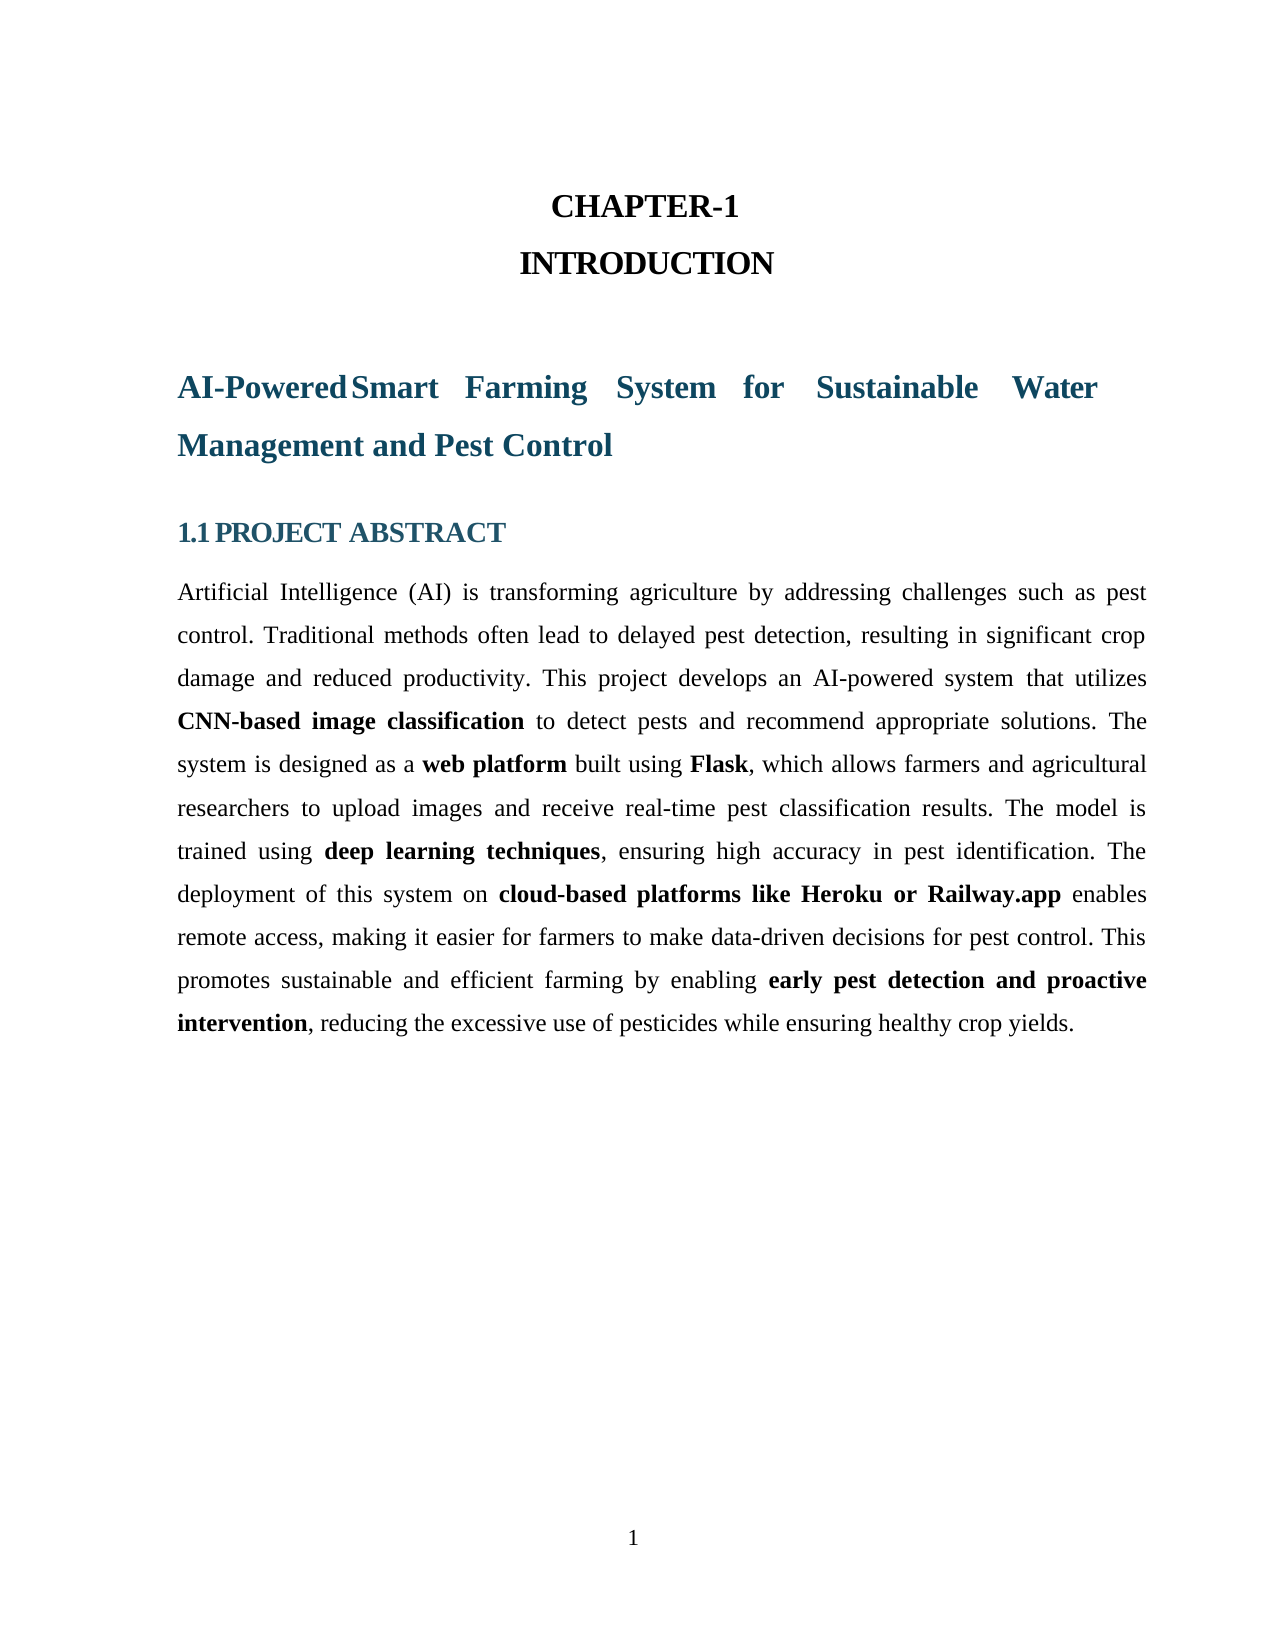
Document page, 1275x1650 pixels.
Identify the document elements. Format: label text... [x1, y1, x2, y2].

text CHAPTER-1 INTRODUCTION [516, 186, 774, 282]
subtitle 1.1 PROJECT ABSTRACT [177, 515, 1201, 549]
text Artificial Intelligence (AI) is transforming agriculture by addressing challenges such as pest control. Traditional methods often lead to delayed pest detection, resulting in significant crop damage and reduced productivity. This project develops an AI-powered system that utilizes CNN-based image classification to detect pests and recommend appropriate solutions. The system is designed as a web platform built using Flask, which allows farmers and agricultural researchers to upload images and receive real-time pest classification results. The model is trained using deep learning techniques, ensuring high accuracy in pest identification. The deployment of this system on cloud-based platforms like Heroku or Railway.app enables remote access, making it easier for farmers to make data-driven decisions for pest control. This promotes sustainable and efficient farming by enabling early pest detection and proactive intervention, reducing the excessive use of pesticides while ensuring healthy crop yields. [177, 577, 1147, 1037]
subtitle AI-Powered Smart Farming System for Sustainable Water Management and Pest Control [177, 367, 1098, 463]
